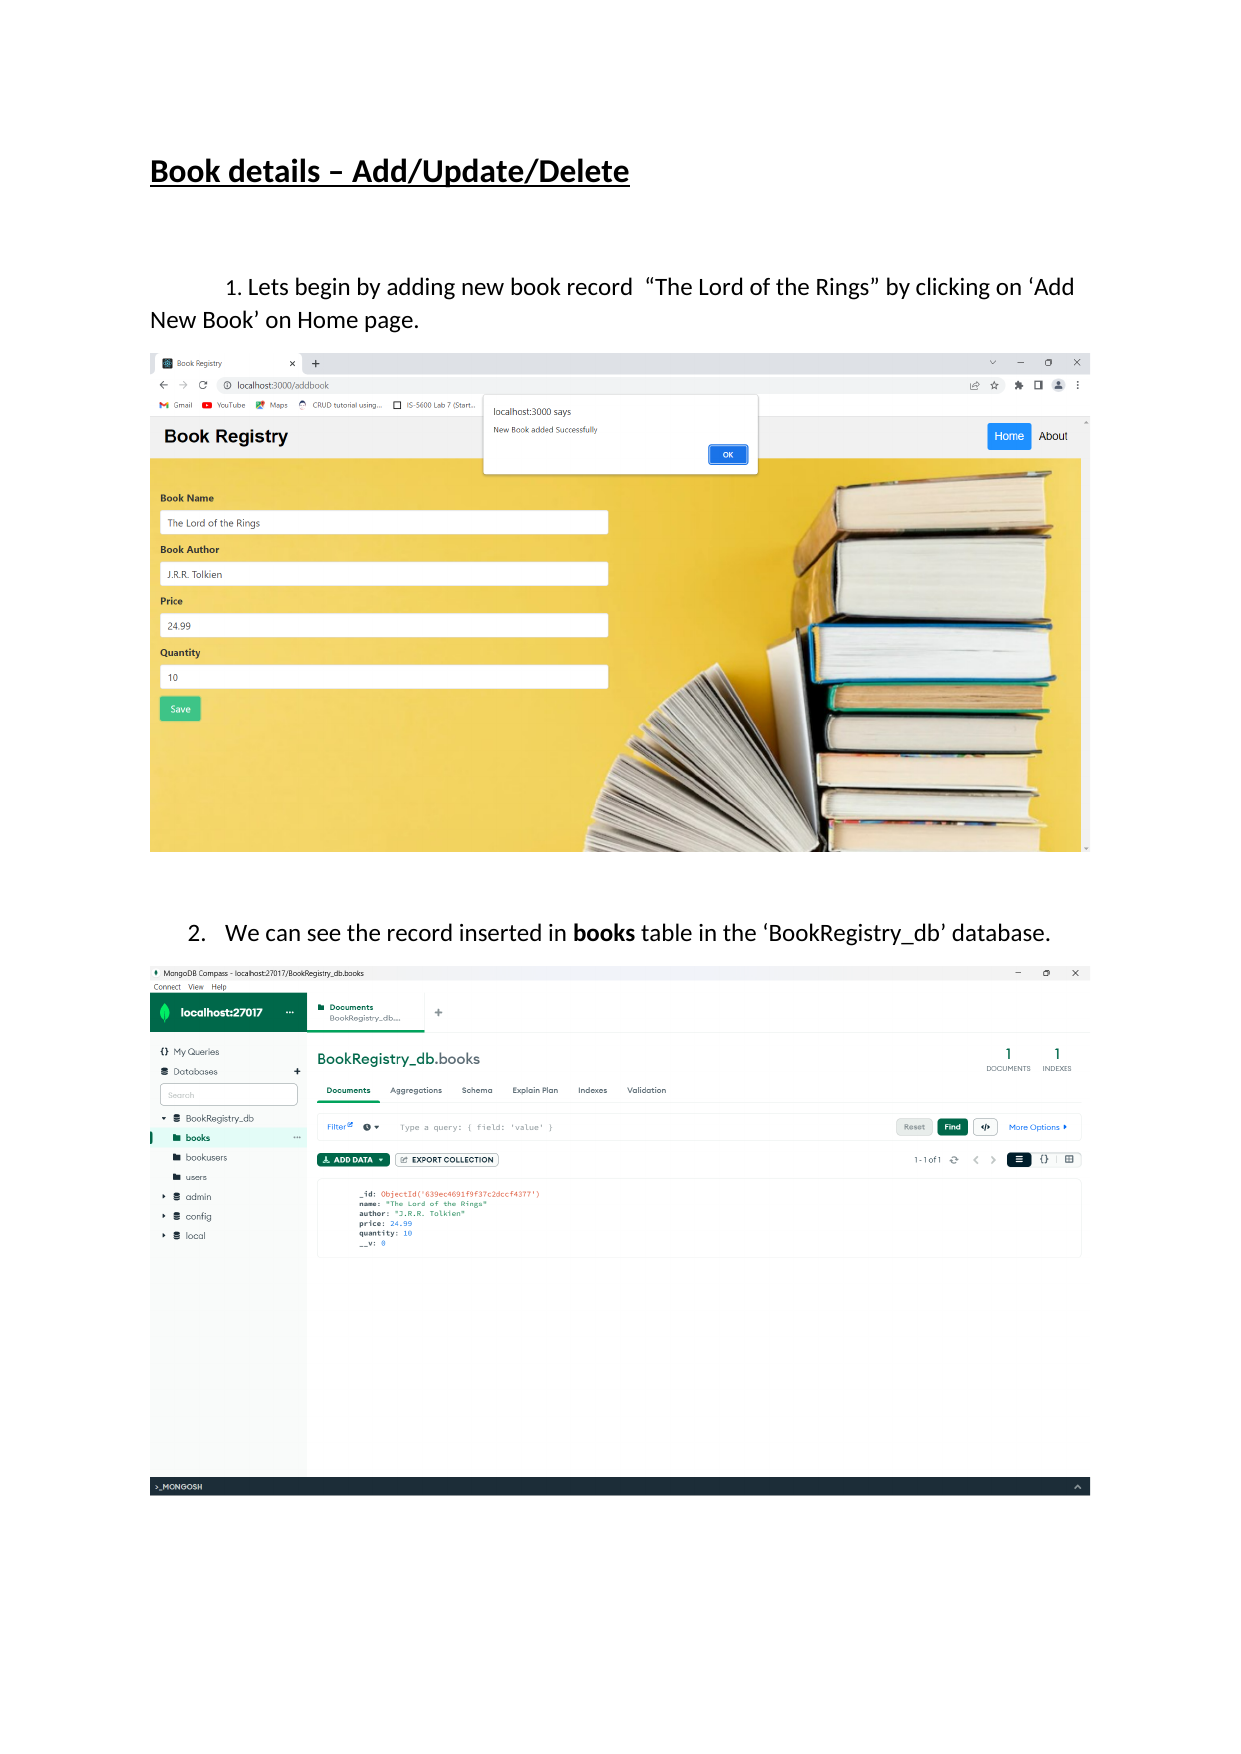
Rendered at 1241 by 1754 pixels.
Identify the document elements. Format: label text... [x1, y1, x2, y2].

picture [150, 966, 1091, 1496]
text Book details – Add/Update/Delete [150, 150, 1090, 191]
text 1. Lets begin by adding new book record “The Lord of the Rings” by clicking on ‘Add New Book’ on Home page. [150, 271, 1090, 335]
list We can see the record inserted in books table in the ‘BookRegistry_db’ database. [187, 917, 1090, 947]
picture [150, 353, 1091, 852]
